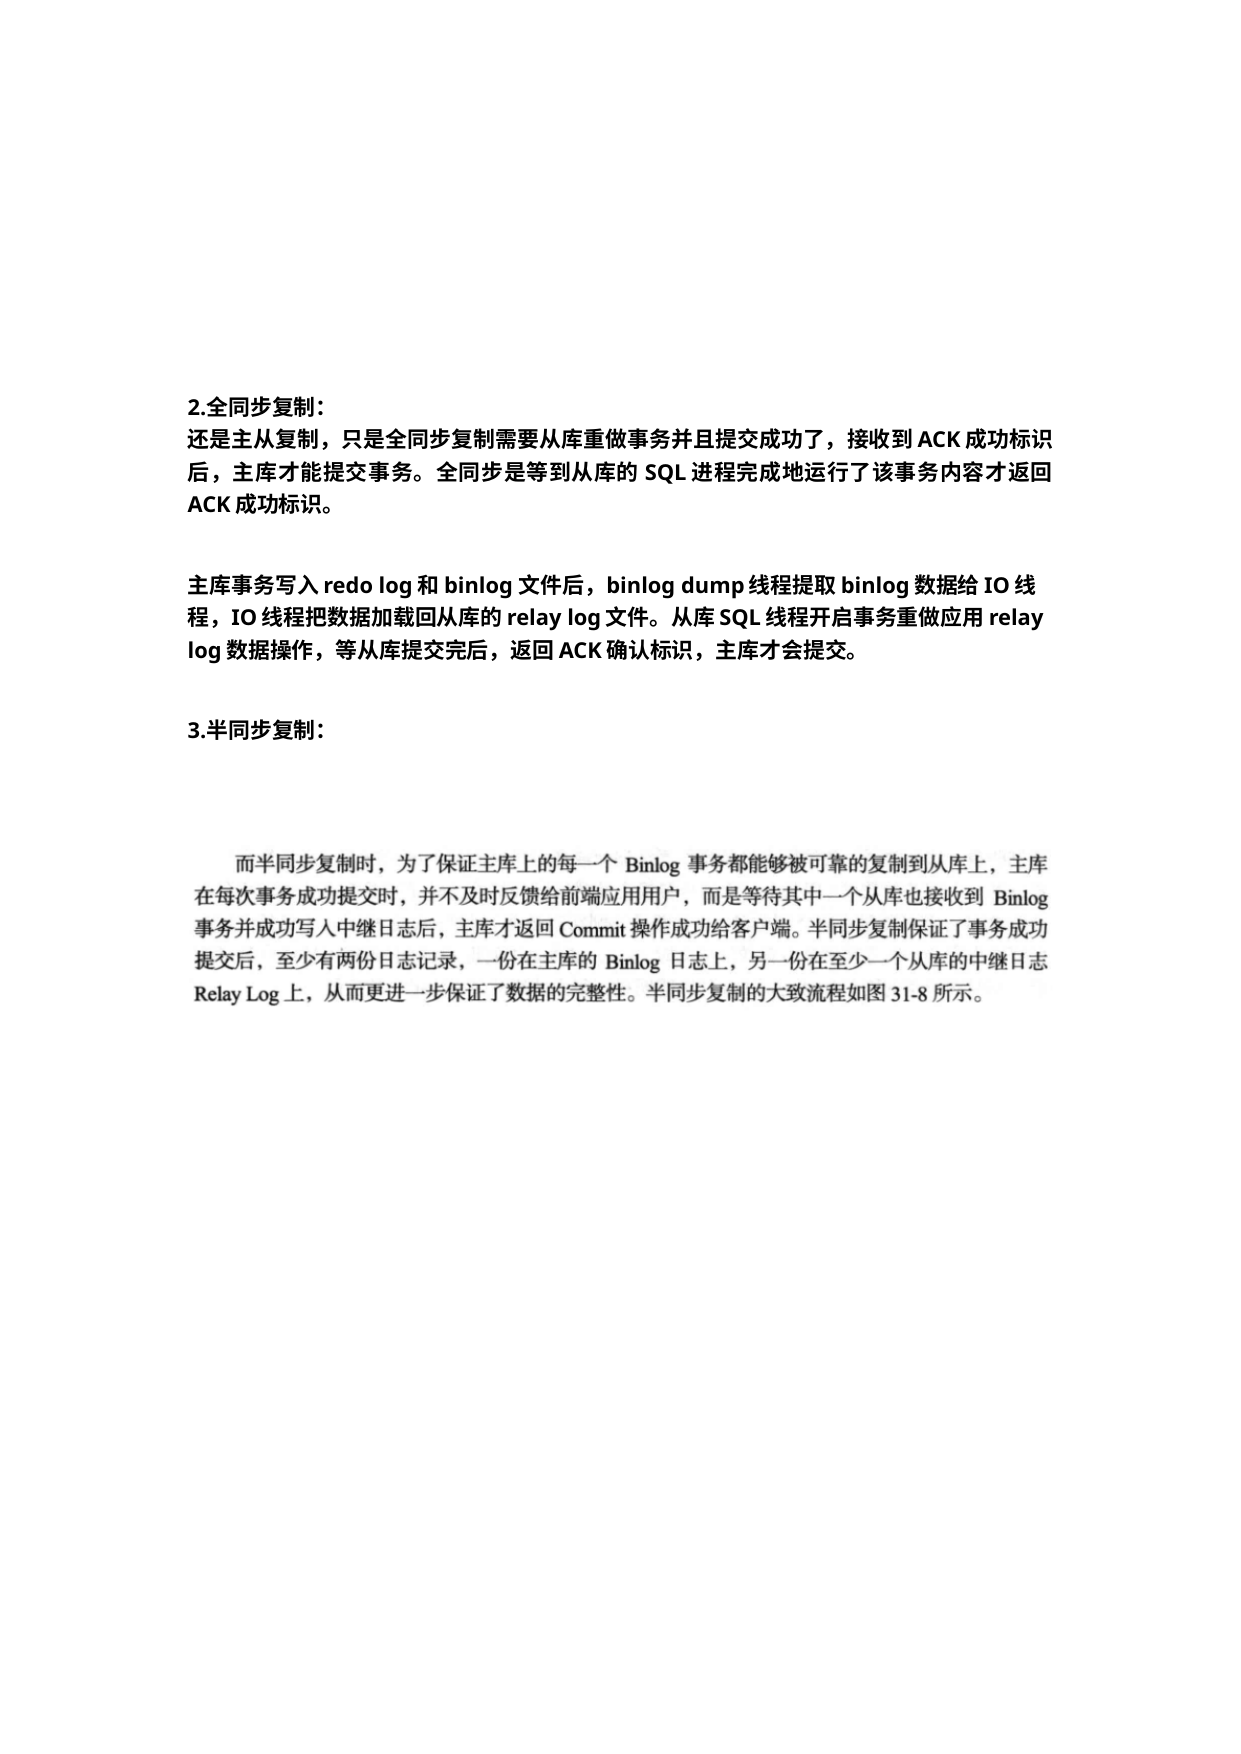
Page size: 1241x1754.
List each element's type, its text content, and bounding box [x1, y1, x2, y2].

text 主库事务写入redo log和 binlog 文件后，binlog dump线程提取binlog数据给IO线程，IO线程把数据加载回从库的relay log文件。从库SQL线程开启事务重做应用relay log数据操作，等从库提交完后，返回ACK确认标识，主库才会提交。 [187, 568, 1053, 665]
text 还是主从复制，只是全同步复制需要从库重做事务并且提交成功了，接收到ACK成功标识后，主库才能提交事务。全同步是等到从库的SQL进程完成地运行了该事务内容才返回ACK成功标识。 [187, 422, 1053, 519]
text 2.全同步复制： [187, 389, 1053, 422]
text 3.半同步复制： [187, 713, 1053, 746]
picture [187, 843, 1053, 1014]
